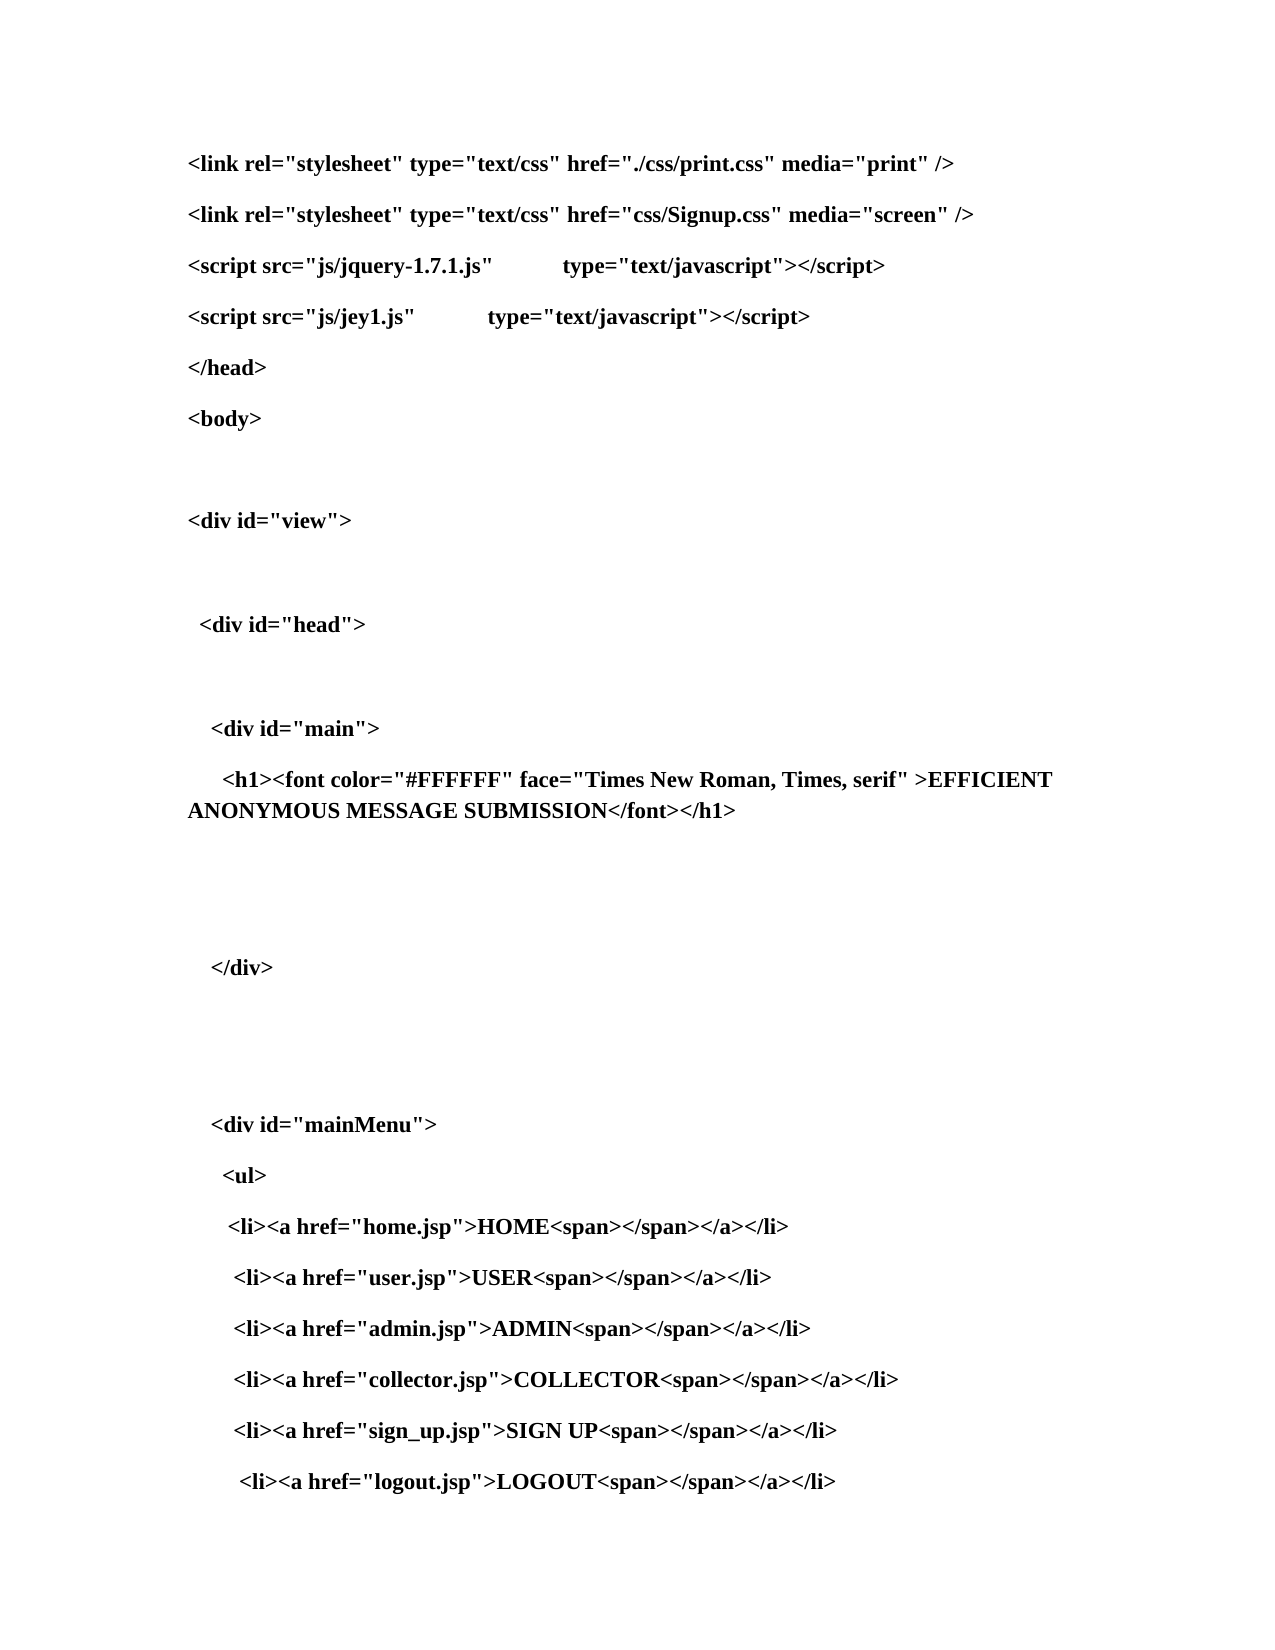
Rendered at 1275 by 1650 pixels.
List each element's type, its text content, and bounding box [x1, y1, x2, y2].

text <li><a href="user.jsp">USER<span></span></a></li> [187, 1264, 1087, 1290]
text <div id="main"> [187, 715, 1087, 742]
text <li><a href="collector.jsp">COLLECTOR<span></span></a></li> [187, 1366, 1087, 1392]
text </head> [187, 354, 1087, 381]
text <li><a href="home.jsp">HOME<span></span></a></li> [187, 1213, 1087, 1239]
text <li><a href="admin.jsp">ADMIN<span></span></a></li> [187, 1315, 1087, 1341]
text <div id="view"> [187, 507, 1087, 534]
text <link rel="stylesheet" type="text/css" href="./css/print.css" media="print" /> [187, 150, 1087, 176]
text <script src="js/jey1.js" type="text/javascript"></script> [187, 303, 1087, 329]
text <body> [187, 405, 1087, 432]
text <link rel="stylesheet" type="text/css" href="css/Signup.css" media="screen" /> [187, 201, 1087, 227]
text <div id="mainMenu"> [187, 1111, 1087, 1137]
text <div id="head"> [187, 611, 1087, 638]
text </div> [187, 954, 1087, 980]
text <h1><font color="#FFFFFF" face="Times New Roman, Times, serif" >EFFICIENT ANONYMOUS MESSAGE SUBMISSION</font></h1> [187, 766, 1087, 823]
text <li><a href="logout.jsp">LOGOUT<span></span></a></li> [187, 1468, 1087, 1494]
text <ul> [187, 1162, 1087, 1188]
text <li><a href="sign_up.jsp">SIGN UP<span></span></a></li> [187, 1417, 1087, 1443]
text <script src="js/jquery-1.7.1.js" type="text/javascript"></script> [187, 252, 1087, 278]
